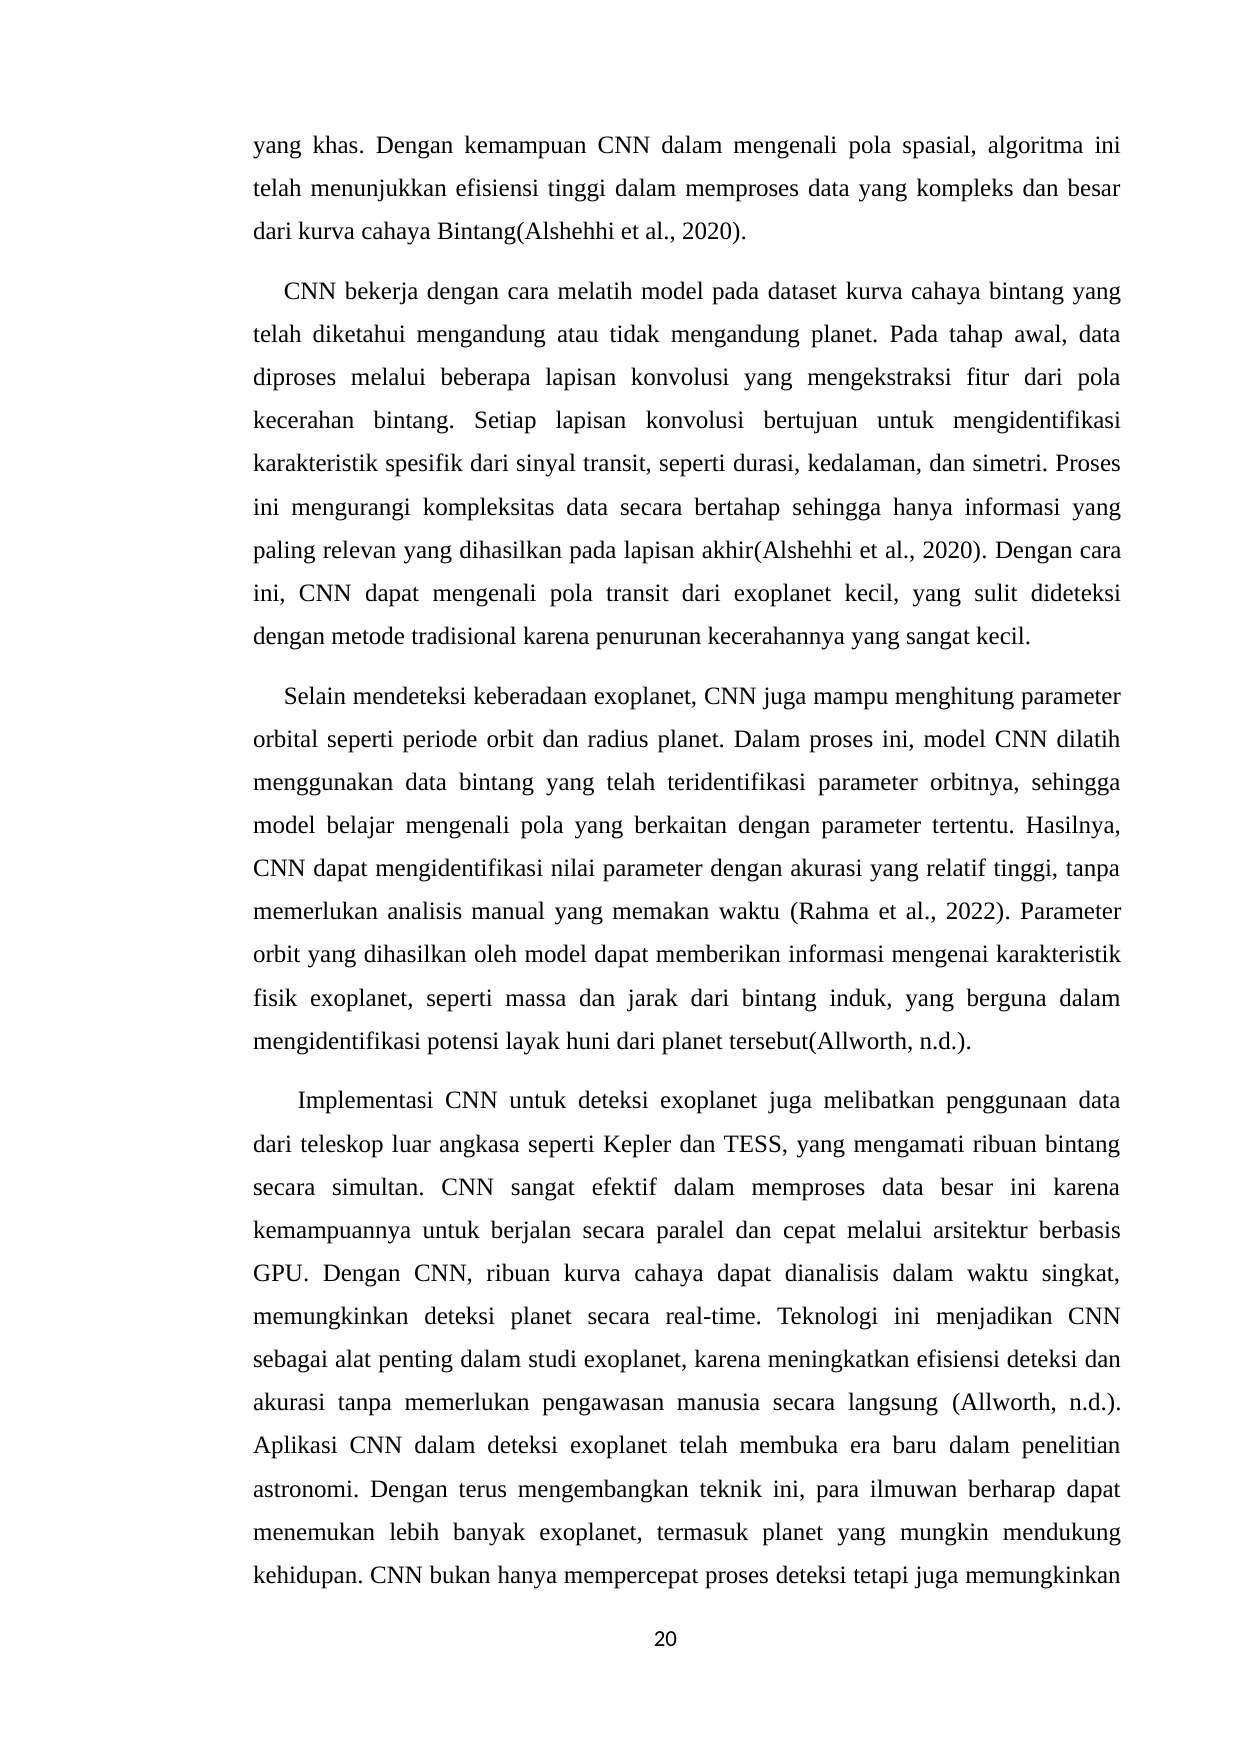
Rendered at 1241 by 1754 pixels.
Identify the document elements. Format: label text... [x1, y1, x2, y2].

text Selain mendeteksi keberadaan exoplanet, CNN juga mampu menghitung parameter orbital seperti periode orbit dan radius planet. Dalam proses ini, model CNN dilatih menggunakan data bintang yang telah teridentifikasi parameter orbitnya, sehingga model belajar mengenali pola yang berkaitan dengan parameter tertentu. Hasilnya, CNN dapat mengidentifikasi nilai parameter dengan akurasi yang relatif tinggi, tanpa memerlukan analisis manual yang memakan waktu . Parameter orbit yang dihasilkan oleh model dapat memberikan informasi mengenai karakteristik fisik exoplanet, seperti massa dan jarak dari bintang induk, yang berguna dalam mengidentifikasi potensi layak huni dari planet tersebut. [253, 681, 1121, 1054]
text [253, 130, 1121, 245]
text CNN bekerja dengan cara melatih model pada dataset kurva cahaya bintang yang telah diketahui mengandung atau tidak mengandung planet. Pada tahap awal, data diproses melalui beberapa lapisan konvolusi yang mengekstraksi fitur dari pola kecerahan bintang. Setiap lapisan konvolusi bertujuan untuk mengidentifikasi karakteristik spesifik dari sinyal transit, seperti durasi, kedalaman, dan simetri. Proses ini mengurangi kompleksitas data secara bertahap sehingga hanya informasi yang paling relevan yang dihasilkan pada lapisan akhir. Dengan cara ini, CNN dapat mengenali pola transit dari exoplanet kecil, yang sulit dideteksi dengan metode tradisional karena penurunan kecerahannya yang sangat kecil. [253, 276, 1121, 650]
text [253, 1086, 1121, 1589]
